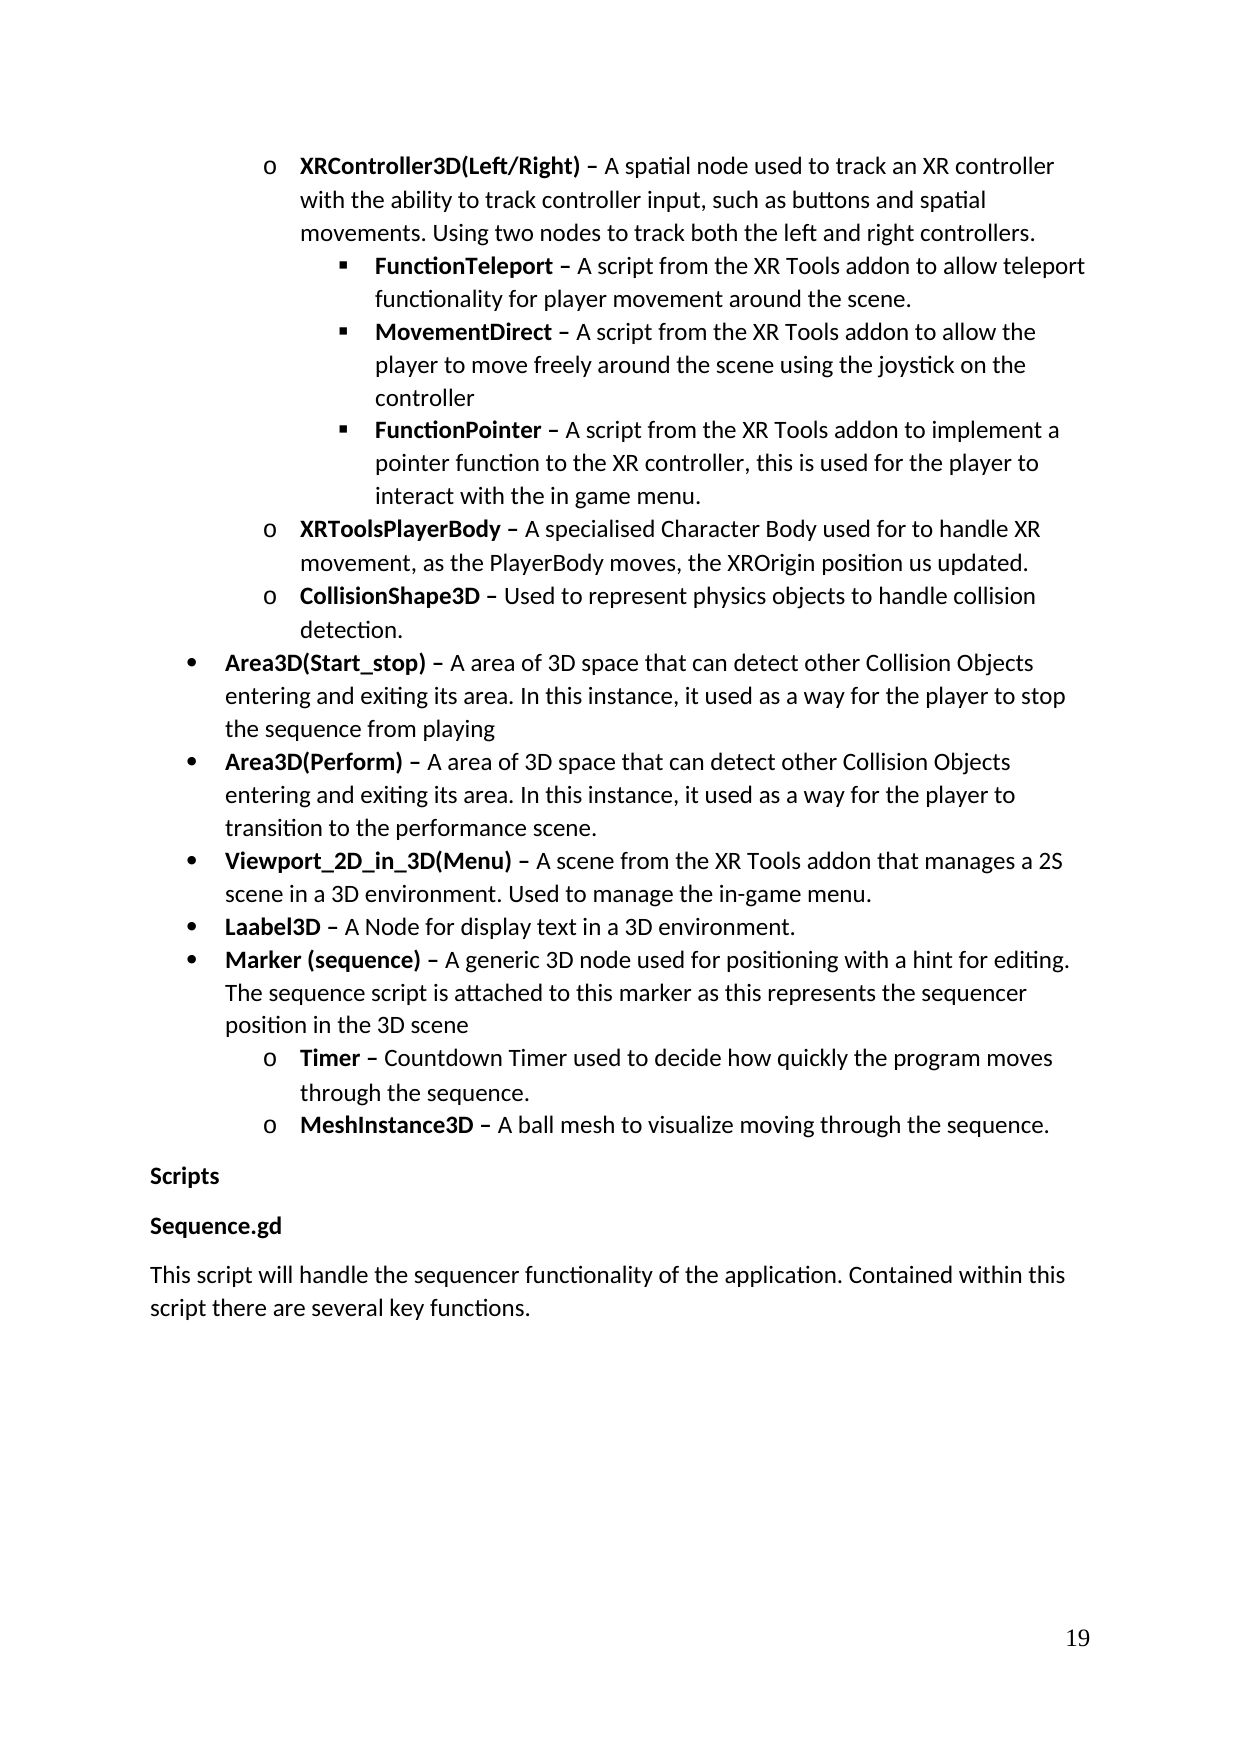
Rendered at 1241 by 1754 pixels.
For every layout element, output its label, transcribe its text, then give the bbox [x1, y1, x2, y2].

list Timer – Countdown Timer used to decide how quickly the program moves through the sequence. [262, 1042, 1090, 1107]
text Sequence.gd [150, 1210, 1090, 1241]
list XRToolsPlayerBody – A specialised Character Body used for to handle XR movement, as the PlayerBody moves, the XROrigin position us updated. [262, 513, 1090, 578]
list FunctionPointer – A script from the XR Tools addon to implement a pointer function to the XR controller, this is used for the player to interact with the in game menu. [337, 414, 1090, 511]
list Marker (sequence) – A generic 3D node used for positioning with a hint for editing. The sequence script is attached to this marker as this represents the sequencer position in the 3D scene [187, 944, 1090, 1040]
list MovementDirect – A script from the XR Tools addon to allow the player to move freely around the scene using the joystick on the controller [337, 316, 1090, 412]
list Area3D(Perform) – A area of 3D space that can detect other Collision Objects entering and exiting its area. In this instance, it used as a way for the player to transition to the performance scene. [187, 746, 1090, 843]
list FunctionTeleport – A script from the XR Tools addon to allow teleport functionality for player movement around the scene. [337, 250, 1090, 313]
text Scripts [150, 1161, 1090, 1191]
text This script will handle the sequencer functionality of the application. Contained within this script there are several key functions. [150, 1260, 1090, 1323]
list Laabel3D – A Node for display text in a 3D environment. [187, 911, 1090, 941]
list Viewport_2D_in_3D(Menu) – A scene from the XR Tools addon that manages a 2S scene in a 3D environment. Used to manage the in-game menu. [187, 845, 1090, 908]
list MeshInstance3D – A ball mesh to visualize moving through the sequence. [262, 1109, 1090, 1141]
list CollisionShape3D – Used to represent physics objects to handle collision detection. [262, 580, 1090, 645]
list Area3D(Start_stop) – A area of 3D space that can detect other Collision Objects entering and exiting its area. In this instance, it used as a way for the player to stop the sequence from playing [187, 647, 1090, 744]
list XRController3D(Left/Right) – A spatial node used to track an XR controller with the ability to track controller input, such as buttons and spatial movements. Using two nodes to track both the left and right controllers. [262, 150, 1090, 248]
